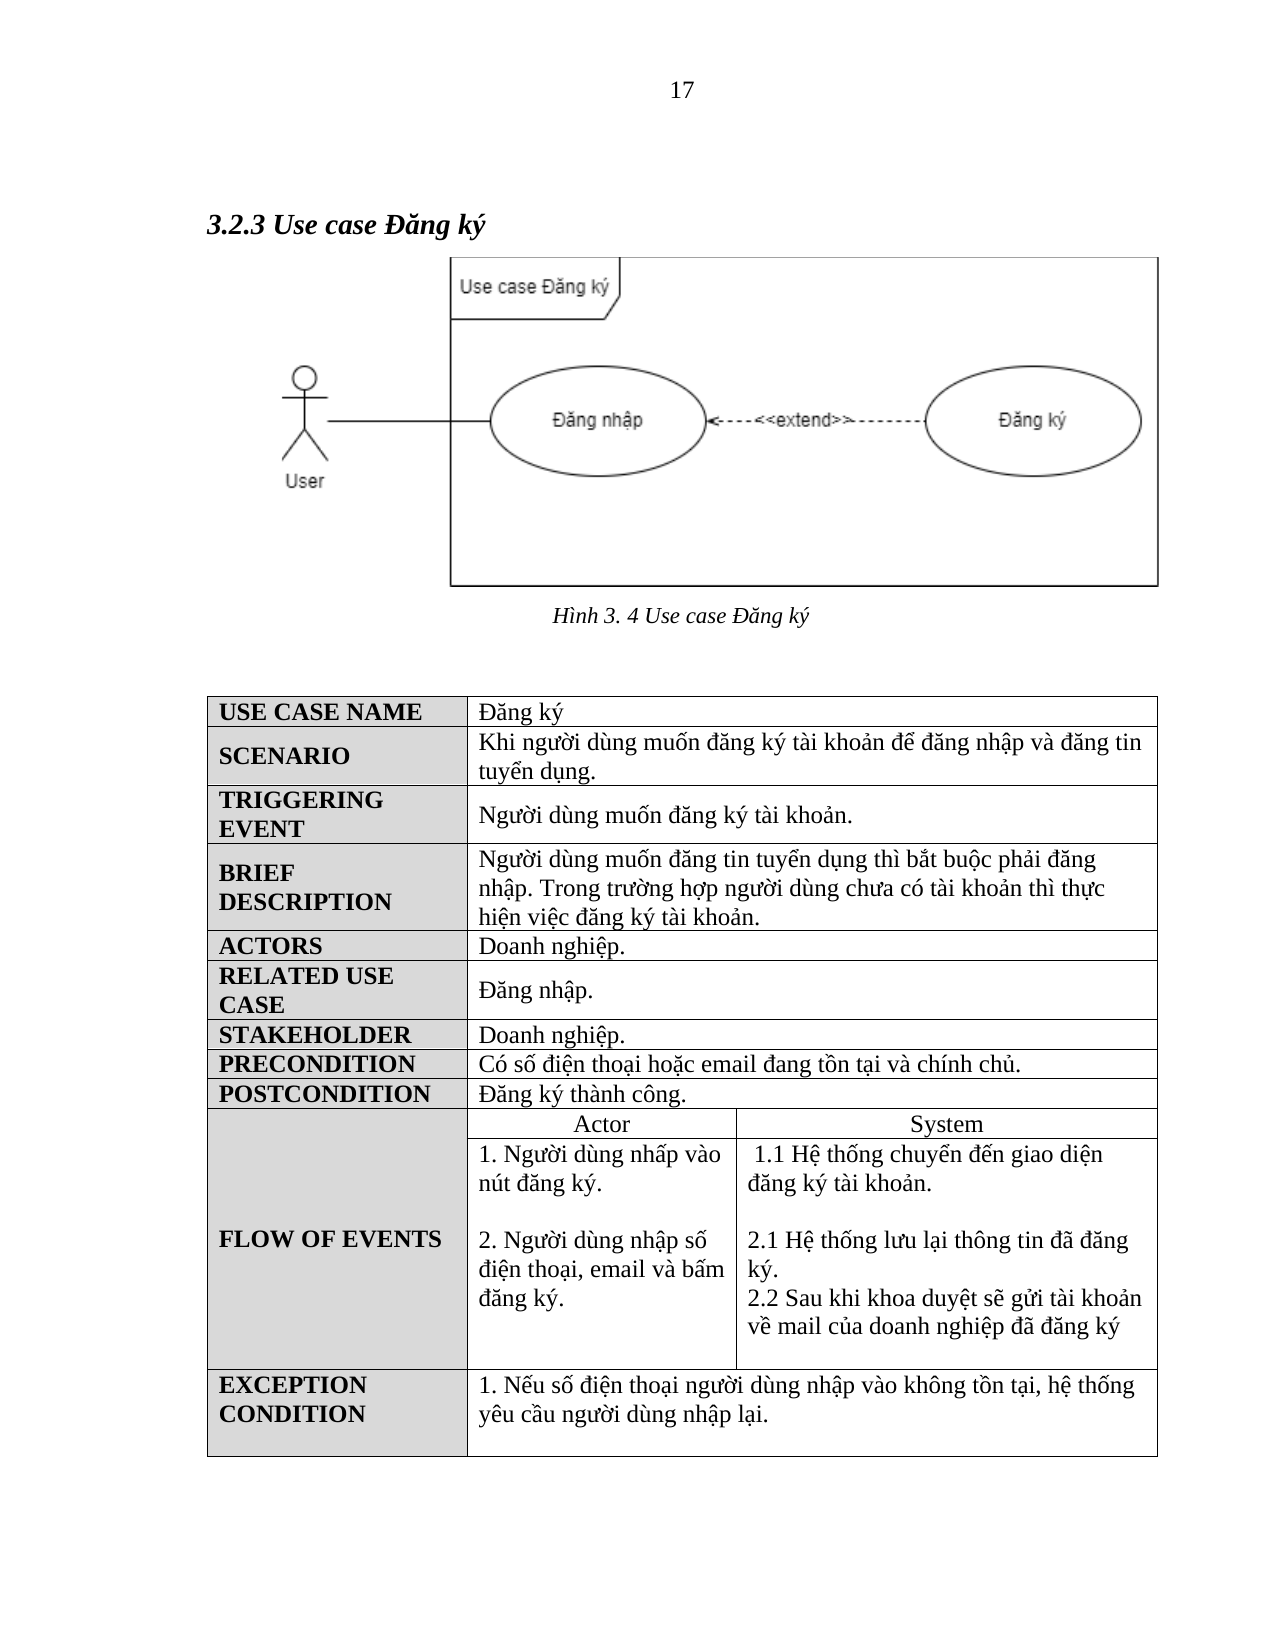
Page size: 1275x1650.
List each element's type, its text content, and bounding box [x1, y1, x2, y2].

table_cell TRIGGERING EVENT [208, 786, 467, 843]
table_cell BRIEF DESCRIPTION [208, 844, 467, 930]
table_cell SCENARIO [208, 727, 467, 784]
table_cell System [737, 1109, 1157, 1138]
table_cell 1.1 Hệ thống chuyển đến giao diện đăng ký tài khoản. 2.1 Hệ thống lưu lại thông tin đã đăng ký. 2.2 Sau khi khoa duyệt sẽ gửi tài khoản về mail của doanh nghiệp đã đăng ký [737, 1139, 1157, 1369]
table_cell ACTORS [208, 931, 467, 960]
table_cell Người dùng muốn đăng ký tài khoản. [468, 786, 1157, 843]
table_header USE CASE NAME [208, 697, 467, 726]
table_cell Có số điện thoại hoặc email đang tồn tại và chính chủ. [468, 1050, 1157, 1078]
table_cell Đăng ký thành công. [468, 1079, 1157, 1108]
table_cell STAKEHOLDER [208, 1020, 467, 1048]
list Use case Đăng ký [207, 207, 1157, 240]
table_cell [468, 1370, 1157, 1456]
table_header Đăng ký [468, 697, 1157, 726]
table_cell Người dùng muốn đăng tin tuyển dụng thì bắt buộc phải đăng nhập. Trong trường hợp người dùng chưa có tài khoản thì thực hiện việc đăng ký tài khoản. [468, 844, 1157, 930]
table_cell Doanh nghiệp. [468, 931, 1157, 960]
table_cell PRECONDITION [208, 1050, 467, 1078]
table_cell Khi người dùng muốn đăng ký tài khoản để đăng nhập và đăng tin tuyển dụng. [468, 727, 1157, 784]
table_cell RELATED USE CASE [208, 961, 467, 1019]
text Hình 3. 4 Use case Đăng ký [207, 602, 1157, 629]
table_cell 1. Người dùng nhấp vào nút đăng ký. 2. Người dùng nhập số điện thoại, email và bấm đăng ký. [468, 1139, 736, 1369]
picture [281, 257, 1159, 587]
table_cell POSTCONDITION [208, 1079, 467, 1108]
table_cell Doanh nghiệp. [468, 1020, 1157, 1048]
table_cell Actor [468, 1109, 736, 1138]
table_cell FLOW OF EVENTS [208, 1109, 467, 1369]
table_cell EXCEPTION CONDITION [208, 1370, 467, 1456]
table_cell Đăng nhập. [468, 961, 1157, 1019]
